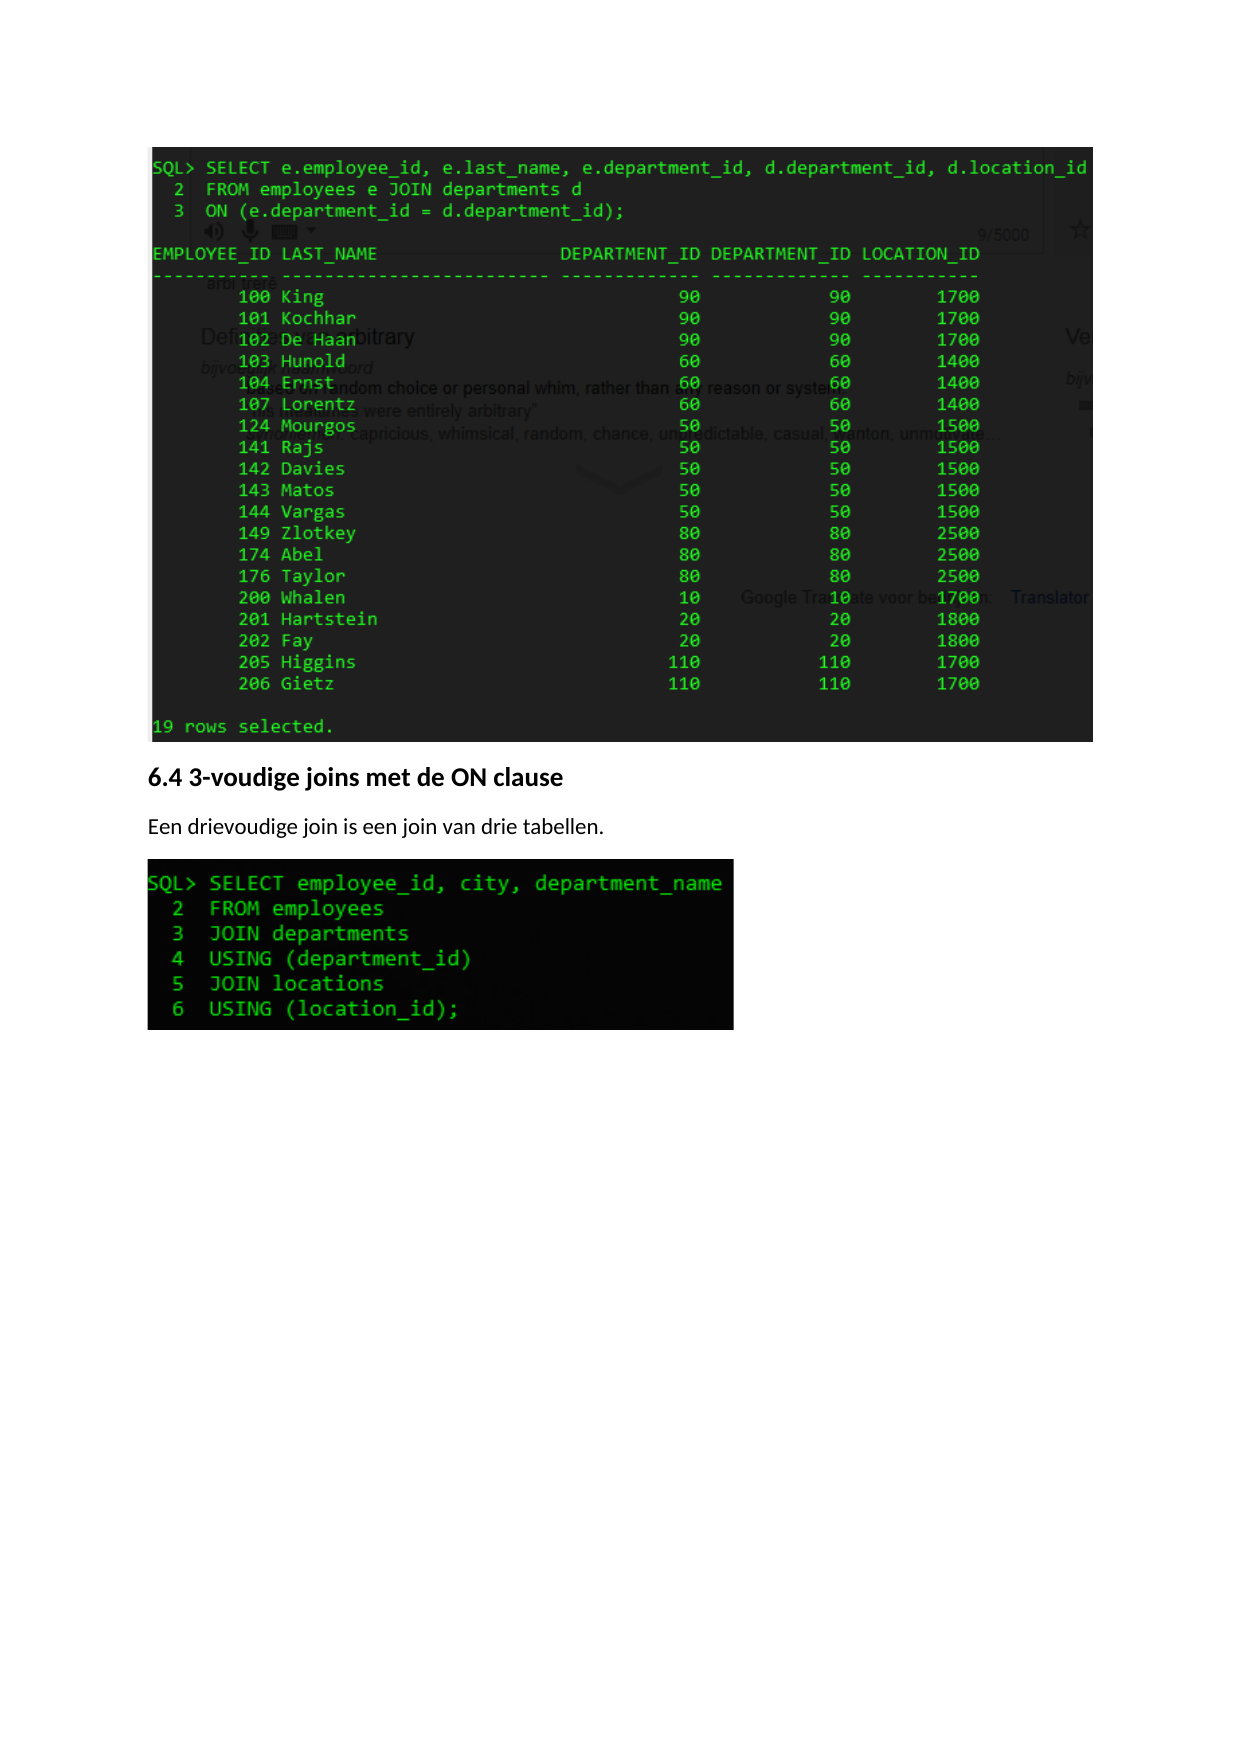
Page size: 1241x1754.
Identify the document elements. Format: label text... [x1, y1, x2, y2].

text 6.4 3-voudige joins met de ON clause [148, 760, 1093, 793]
text Een drievoudige join is een join van drie tabellen. [148, 812, 1093, 841]
picture [147, 147, 1093, 742]
picture [147, 859, 734, 1030]
